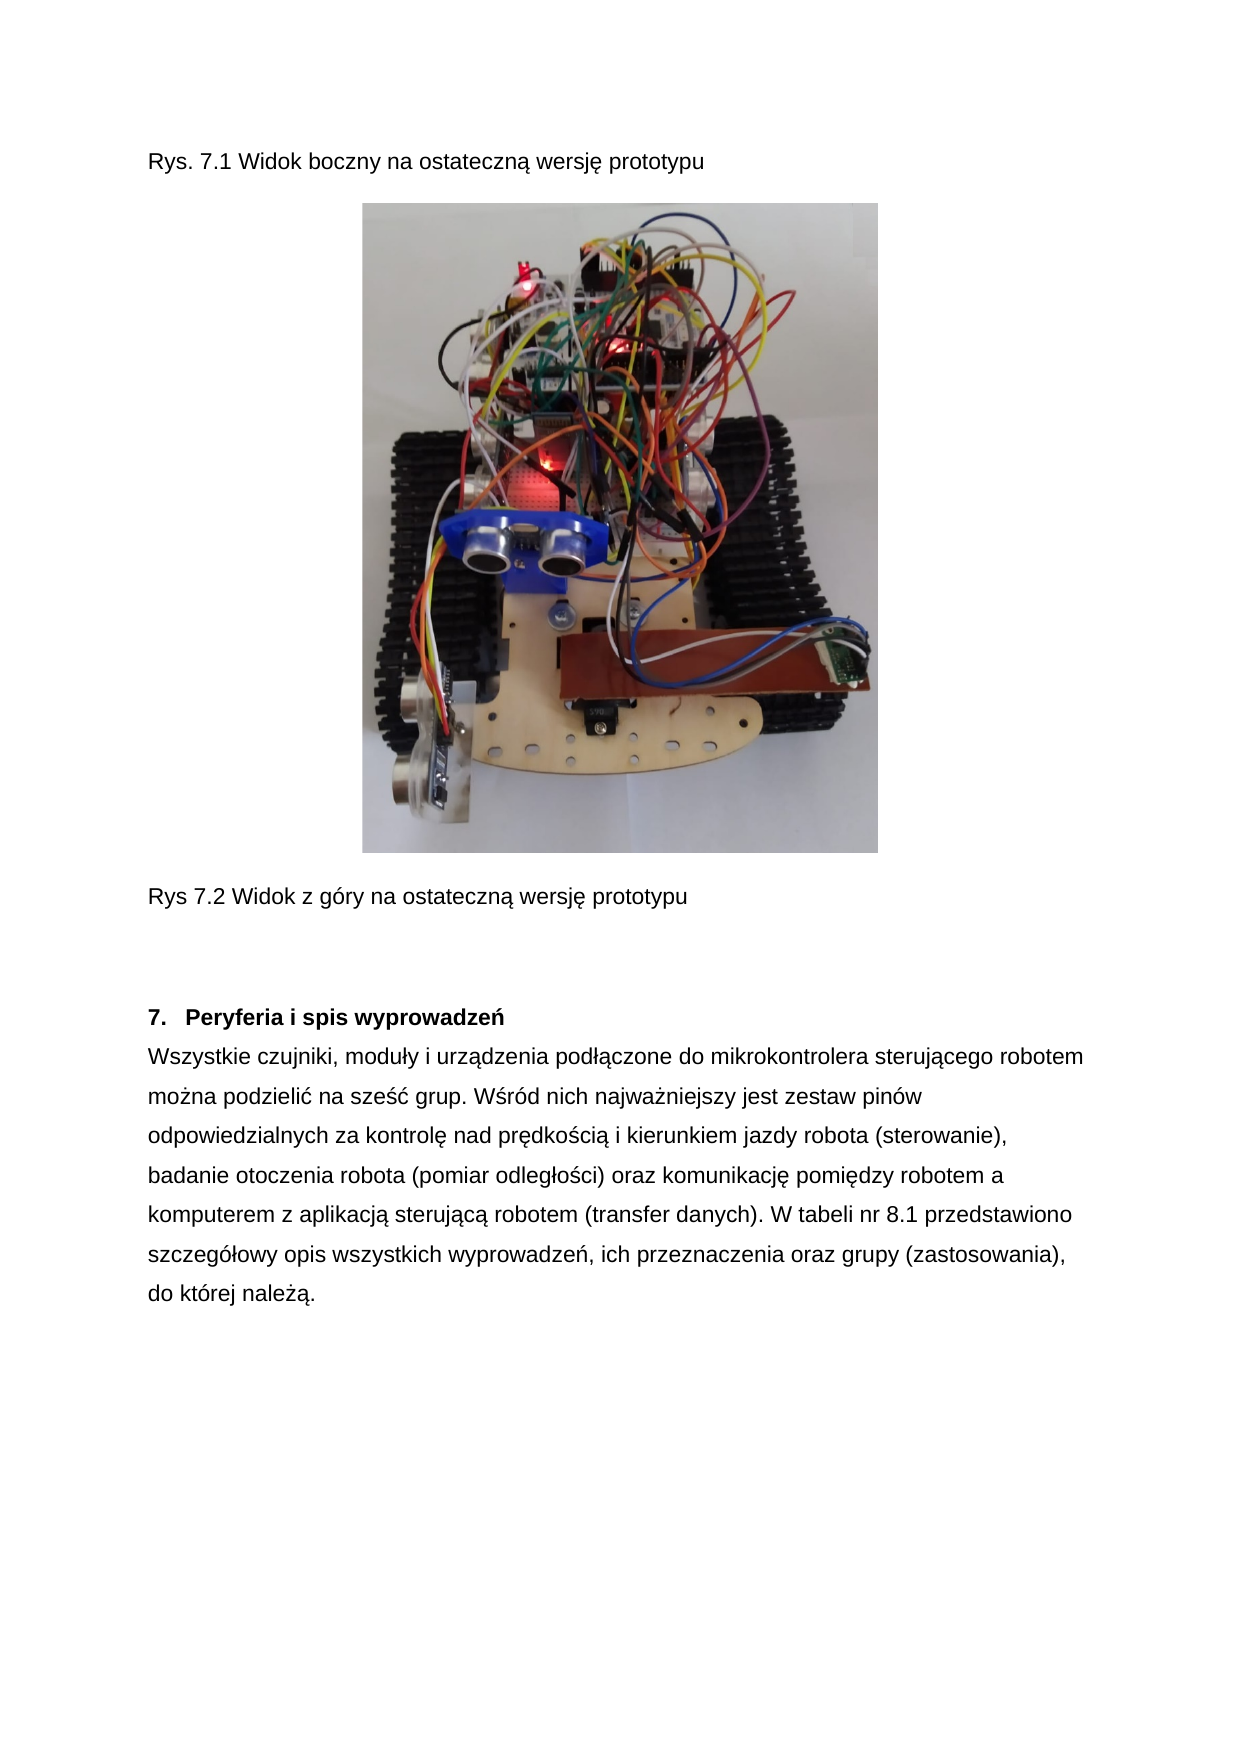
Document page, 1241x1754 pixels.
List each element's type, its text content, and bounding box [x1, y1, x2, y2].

text Wszystkie czujniki, moduły i urządzenia podłączone do mikrokontrolera sterującego robotem można podzielić na sześć grup. Wśród nich najważniejszy jest zestaw pinów odpowiedzialnych za kontrolę nad prędkością i kierunkiem jazdy robota (sterowanie), badanie otoczenia robota (pomiar odległości) oraz komunikację pomiędzy robotem a komputerem z aplikacją sterującą robotem (transfer danych). W tabeli nr 8.1 przedstawiono szczegółowy opis wszystkich wyprowadzeń, ich przeznaczenia oraz grupy (zastosowania), do której należą. [148, 1043, 1093, 1307]
text Rys 7.2 Widok z góry na ostateczną wersję prototypu [148, 883, 1093, 909]
subtitle Peryferia i spis wyprowadzeń [148, 1004, 1093, 1030]
picture [362, 203, 878, 853]
text Rys. 7.1 Widok boczny na ostateczną wersję prototypu [148, 148, 1093, 174]
